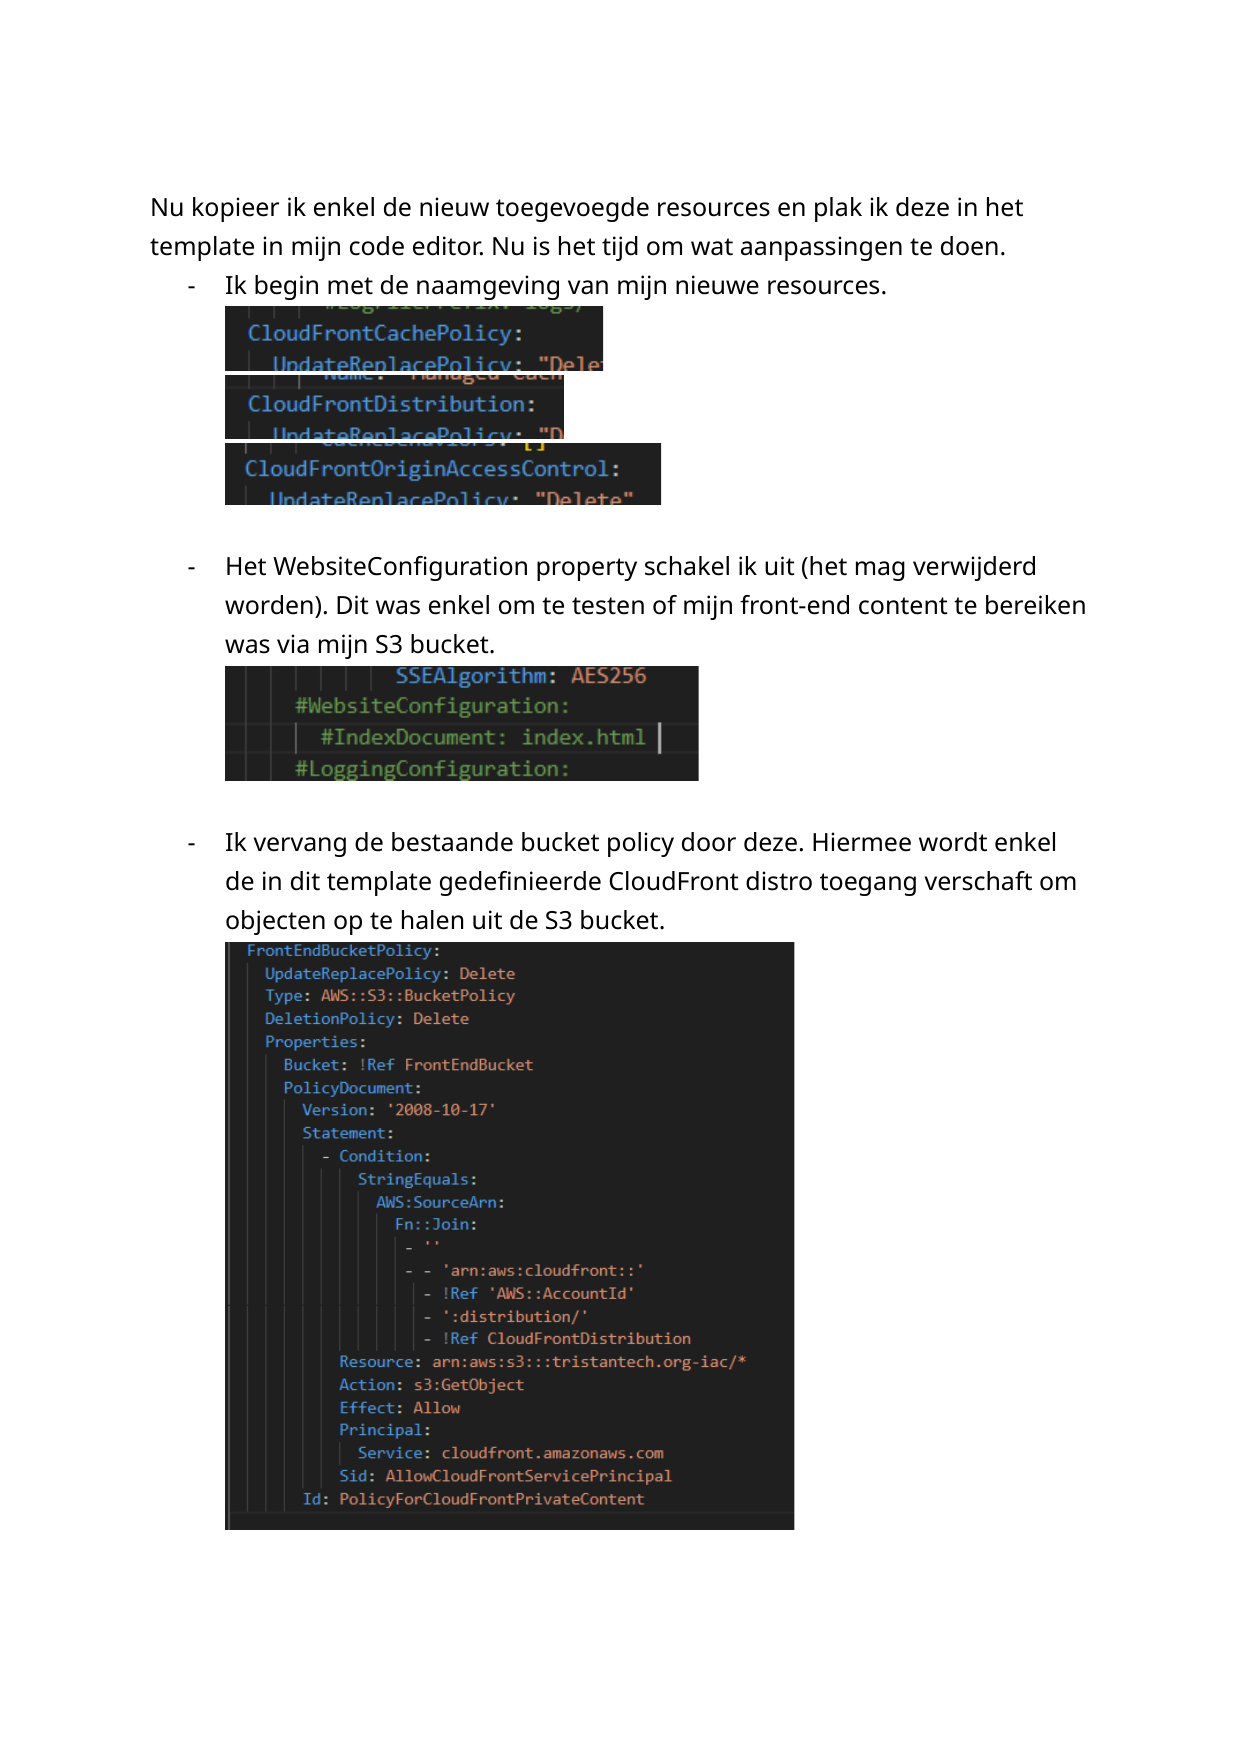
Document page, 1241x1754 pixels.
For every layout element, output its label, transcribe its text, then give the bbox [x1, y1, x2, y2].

picture [225, 443, 662, 505]
list Ik vervang de bestaande bucket policy door deze. Hiermee wordt enkel de in dit template gedefinieerde CloudFront distro toegang verschaft om objecten op te halen uit de S3 bucket. [187, 824, 1090, 937]
picture [225, 375, 564, 439]
picture [225, 942, 795, 1530]
picture [225, 666, 699, 781]
picture [225, 306, 604, 371]
text Nu kopieer ik enkel de nieuw toegevoegde resources en plak ik deze in het template in mijn code editor. Nu is het tijd om wat aanpassingen te doen. [150, 189, 1090, 262]
list Het WebsiteConfiguration property schakel ik uit (het mag verwijderd worden). Dit was enkel om te testen of mijn front-end content te bereiken was via mijn S3 bucket. [187, 549, 1090, 661]
list Ik begin met de naamgeving van mijn nieuwe resources. [187, 267, 1090, 302]
